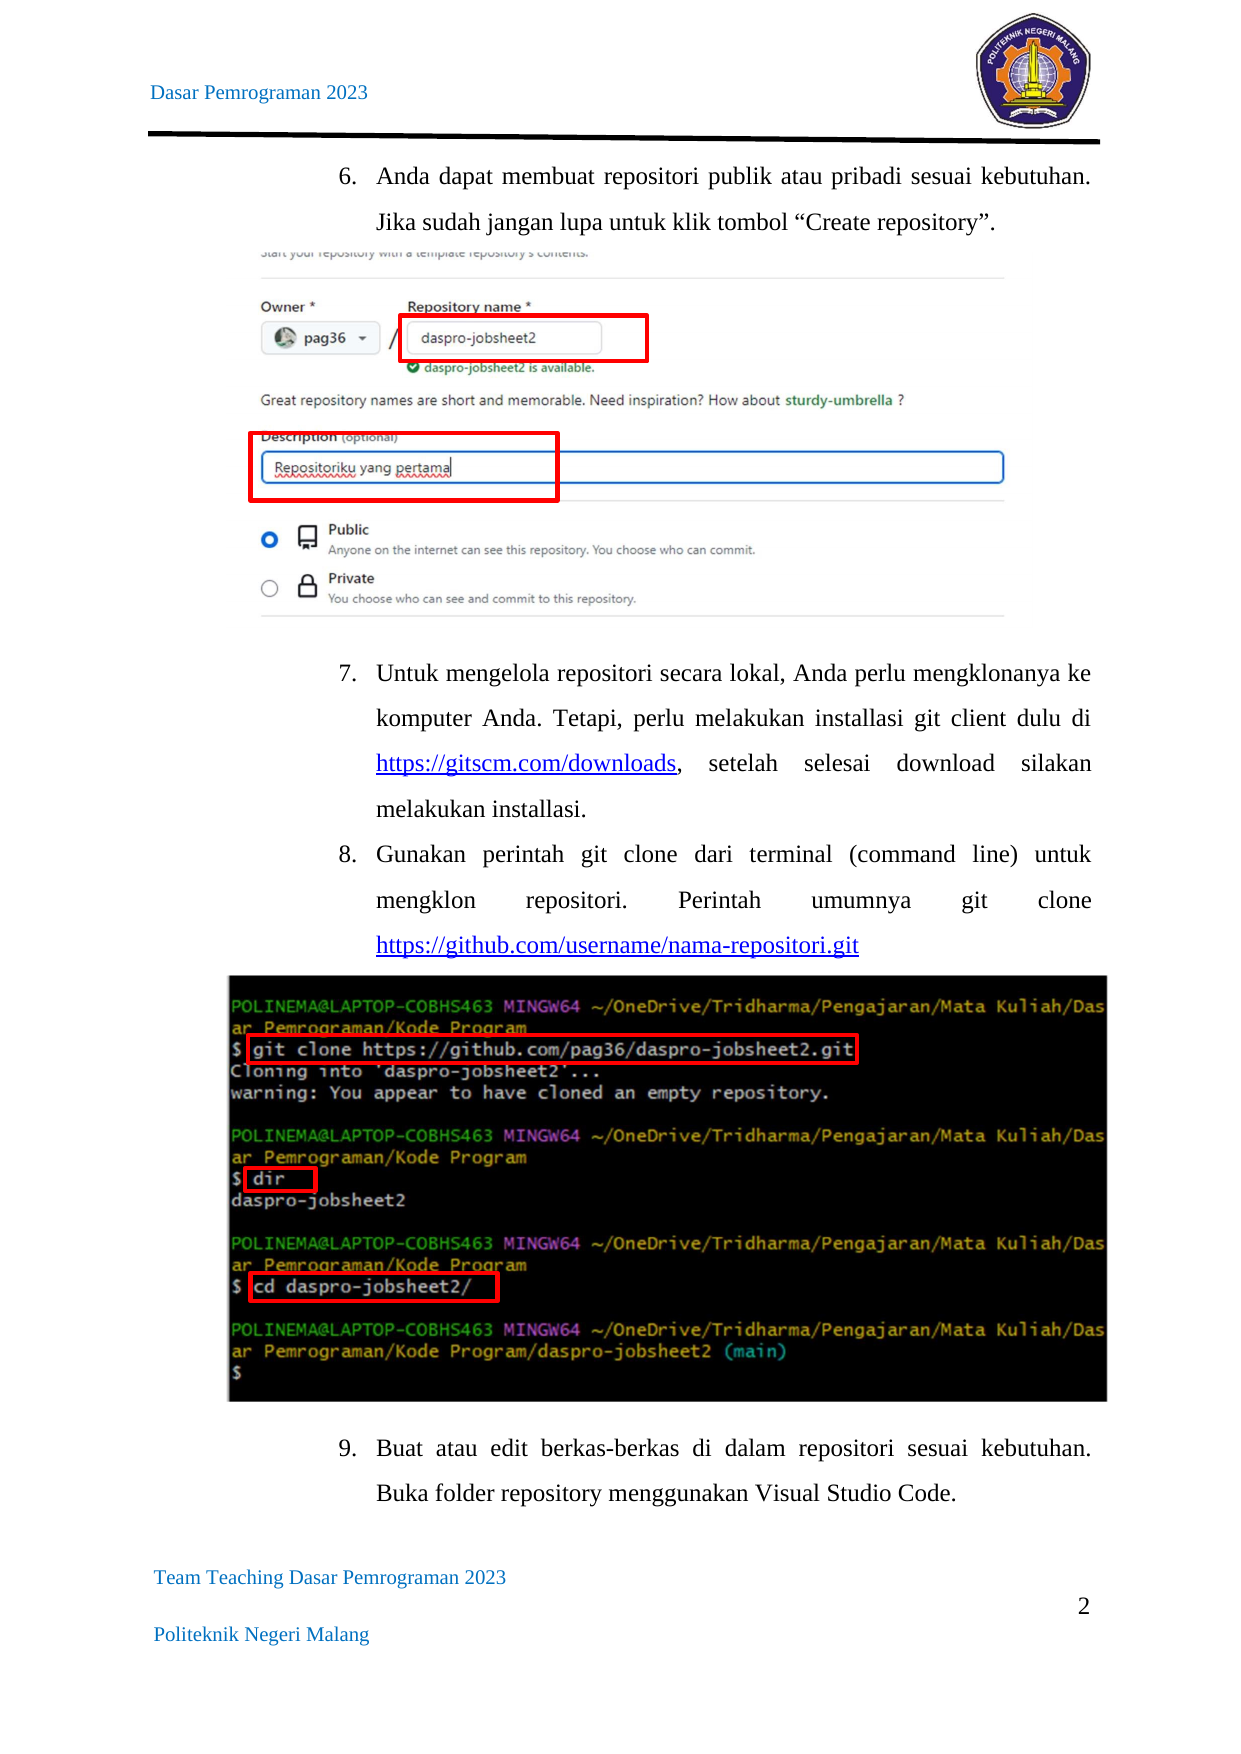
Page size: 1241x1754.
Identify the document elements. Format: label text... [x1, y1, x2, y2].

list Buat atau edit berkas-berkas di dalam repositori sesuai kebutuhan. Buka folder repository menggunakan Visual Studio Code. [338, 1433, 1092, 1507]
picture [226, 975, 1109, 1402]
list Untuk mengelola repositori secara lokal, Anda perlu mengklonanya ke komputer Anda. Tetapi, perlu melakukan installasi git client dulu di https://gitscm.com/downloads, setelah selesai download silakan melakukan installasi. [338, 658, 1092, 823]
picture [975, 12, 1091, 117]
picture [226, 252, 1033, 628]
list Anda dapat membuat repositori publik atau pribadi sesuai kebutuhan. Jika sudah jangan lupa untuk klik tombol “Create repository”. [338, 117, 1092, 235]
list Gunakan perintah git clone dari terminal (command line) untuk mengklon repositori. Perintah umumnya git clone https://github.com/username/nama-repositori.git [338, 839, 1092, 959]
